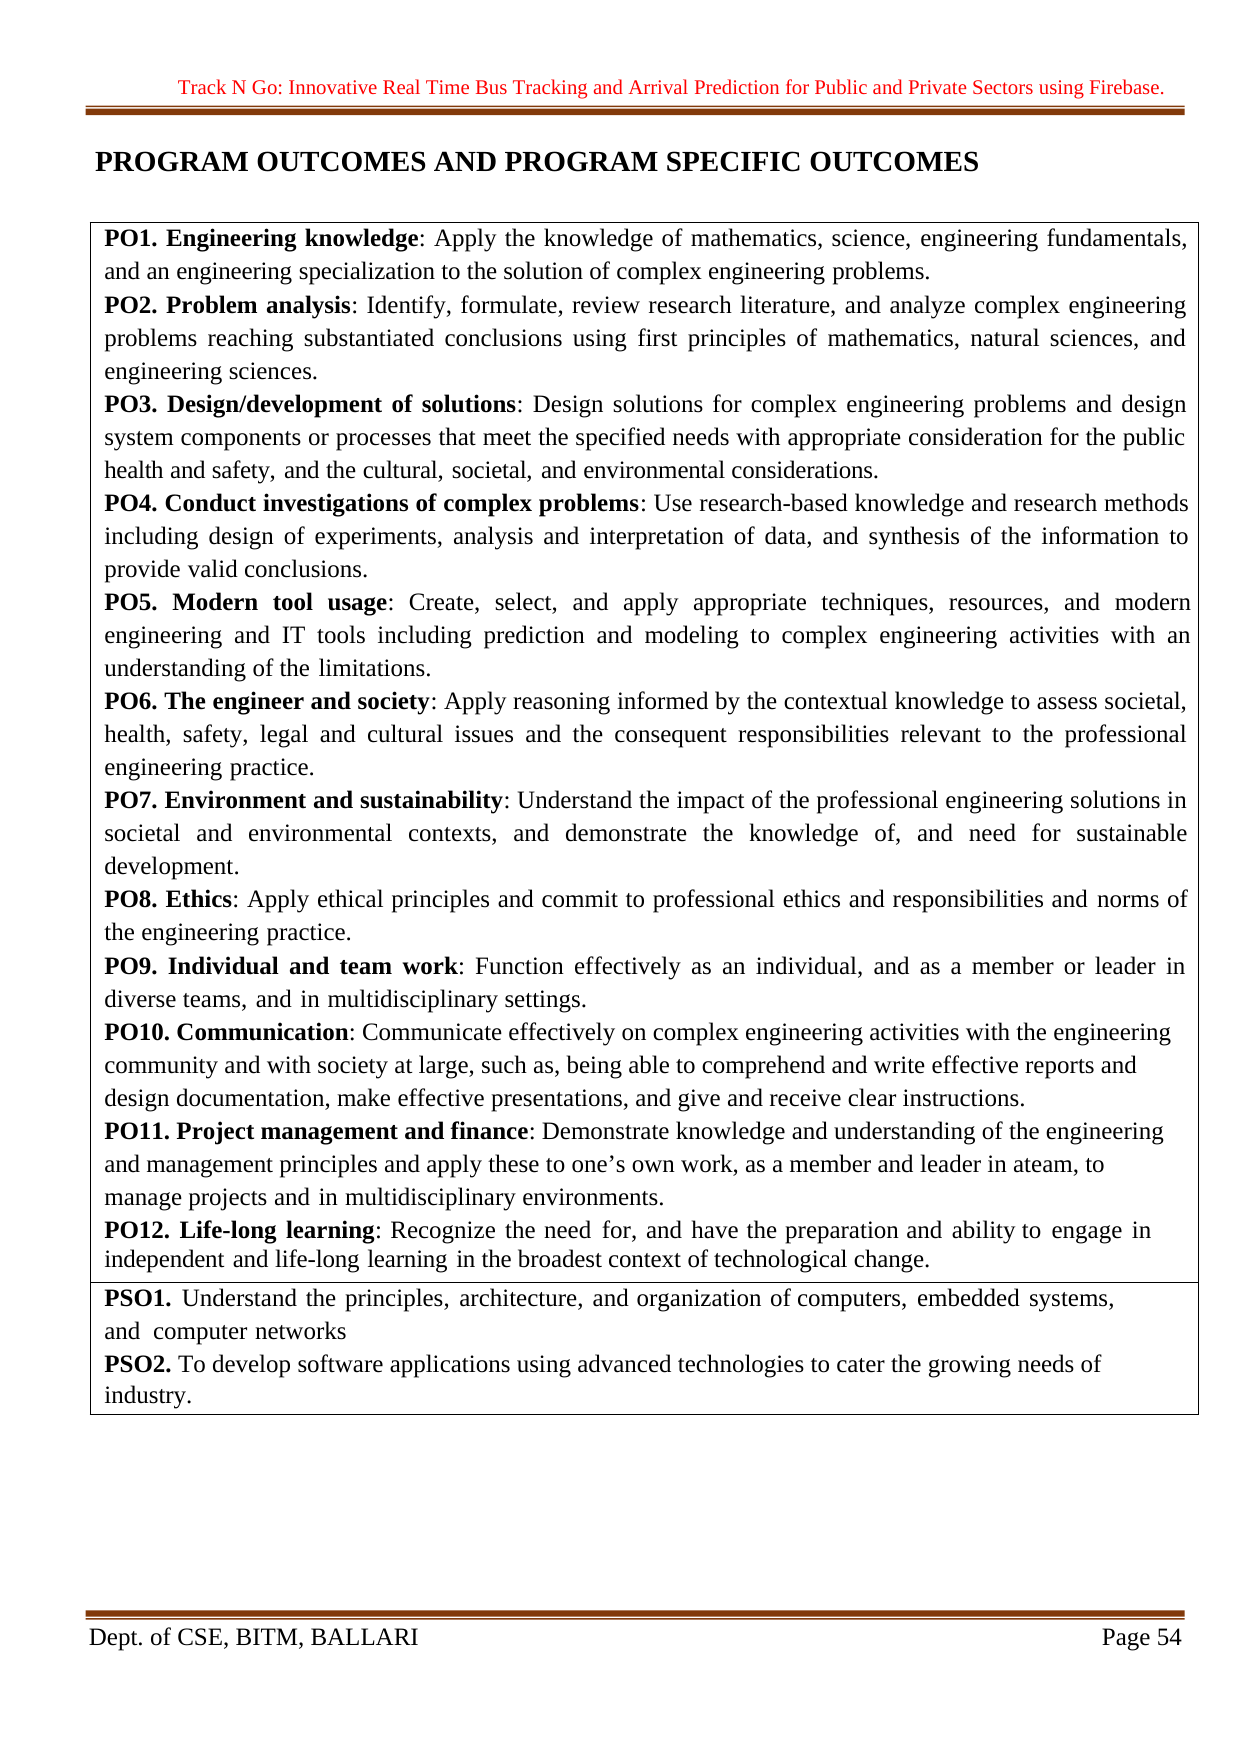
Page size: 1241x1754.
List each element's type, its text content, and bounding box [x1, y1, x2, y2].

table_header PO1. Engineering knowledge: Apply the knowledge of mathematics, science, engineering fundamentals, and an engineering specialization to the solution of complex engineering problems. PO2. Problem analysis: Identify, formulate, review research literature, and analyze complex engineering problems reaching substantiated conclusions using first principles of mathematics, natural sciences, and engineering sciences. PO3. Design/development of solutions: Design solutions for complex engineering problems and design system components or processes that meet the specified needs with appropriate consideration for the public health and safety, and the cultural, societal, and environmental considerations. PO4. Conduct investigations of complex problems: Use research-based knowledge and research methods including design of experiments, analysis and interpretation of data, and synthesis of the information to provide valid conclusions. PO5. Modern tool usage: Create, select, and apply appropriate techniques, resources, and modern engineering and IT tools including prediction and modeling to complex engineering activities with an understanding of the limitations. PO6. The engineer and society: Apply reasoning informed by the contextual knowledge to assess societal, health, safety, legal and cultural issues and the consequent responsibilities relevant to the professional engineering practice. PO7. Environment and sustainability: Understand the impact of the professional engineering solutions in societal and environmental contexts, and demonstrate the knowledge of, and need for sustainable development. PO8. Ethics: Apply ethical principles and commit to professional ethics and responsibilities and norms of the engineering practice. PO9. Individual and team work: Function effectively as an individual, and as a member or leader in diverse teams, and in multidisciplinary settings. PO10. Communication: Communicate effectively on complex engineering activities with the engineering community and with society at large, such as, being able to comprehend and write effective reports and design documentation, make effective presentations, and give and receive clear instructions. PO11. Project management and finance: Demonstrate knowledge and understanding of the engineering and management principles and apply these to one’s own work, as a member and leader in ateam, to manage projects and in multidisciplinary environments. PO12. Life-long learning: Recognize the need for, and have the preparation and ability to engage in independent and life-long learning in the broadest context of technological change. [91, 223, 1198, 1282]
table_cell PSO1. Understand the principles, architecture, and organization of computers, embedded systems, and computer networks PSO2. To develop software applications using advanced technologies to cater the growing needs of industry. [91, 1283, 1198, 1414]
subtitle PROGRAM OUTCOMES AND PROGRAM SPECIFIC OUTCOMES [95, 144, 1221, 177]
